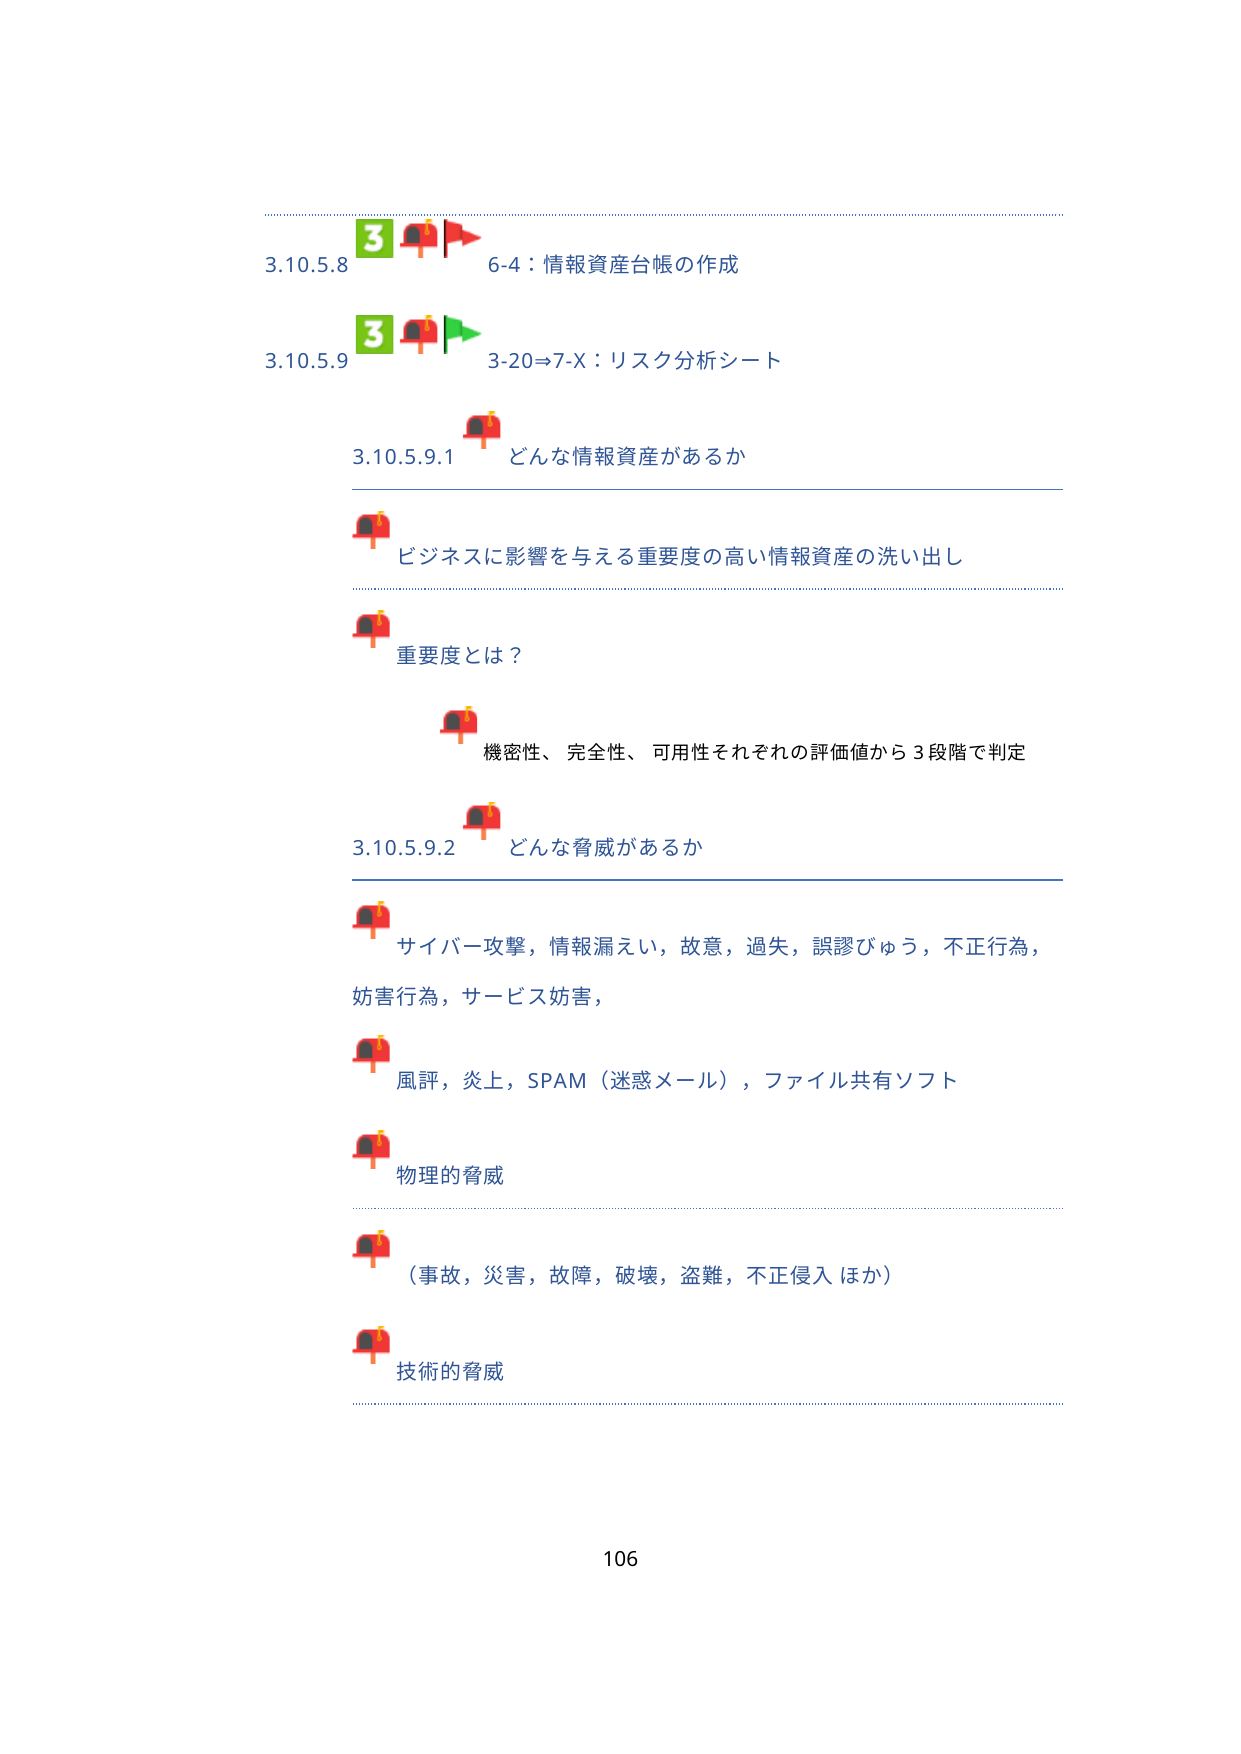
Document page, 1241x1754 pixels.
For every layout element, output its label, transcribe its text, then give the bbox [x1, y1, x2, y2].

picture [352, 1230, 390, 1268]
text ビジネスに影響を与える重要度の高い情報資産の洗い出し [352, 511, 1063, 589]
text サイバー攻撃，情報漏えい，故意，過失，誤謬びゅう，不正行為，妨害行為，サービス妨害， [352, 902, 1063, 1014]
picture [355, 315, 394, 354]
picture [352, 610, 390, 648]
text 物理的脅威 [352, 1131, 1063, 1209]
text 6-4：情報資産台帳の作成 [265, 214, 1063, 295]
picture [399, 315, 438, 354]
text 重要度とは？ [352, 610, 1063, 685]
text 技術的脅威 [352, 1326, 1063, 1405]
text 風評，炎上，SPAM（迷惑メール），ファイル共有ソフト [352, 1035, 1063, 1110]
picture [462, 802, 501, 840]
picture [352, 1326, 390, 1364]
picture [352, 511, 390, 549]
text 3-20⇒7-X：リスク分析シート [265, 310, 1063, 391]
picture [443, 219, 482, 258]
picture [399, 219, 438, 258]
picture [352, 1035, 390, 1073]
picture [355, 219, 394, 258]
picture [352, 901, 390, 939]
text どんな情報資産があるか [352, 411, 1063, 489]
picture [352, 1130, 390, 1169]
text 機密性、 完全性、 可用性それぞれの評価値から3段階で判定 [440, 706, 1063, 781]
text （事故，災害，故障，破壊，盗難，不正侵入 ほか） [352, 1230, 1063, 1305]
picture [443, 315, 482, 354]
picture [462, 411, 501, 449]
picture [439, 706, 478, 744]
text どんな脅威があるか [352, 802, 1063, 879]
